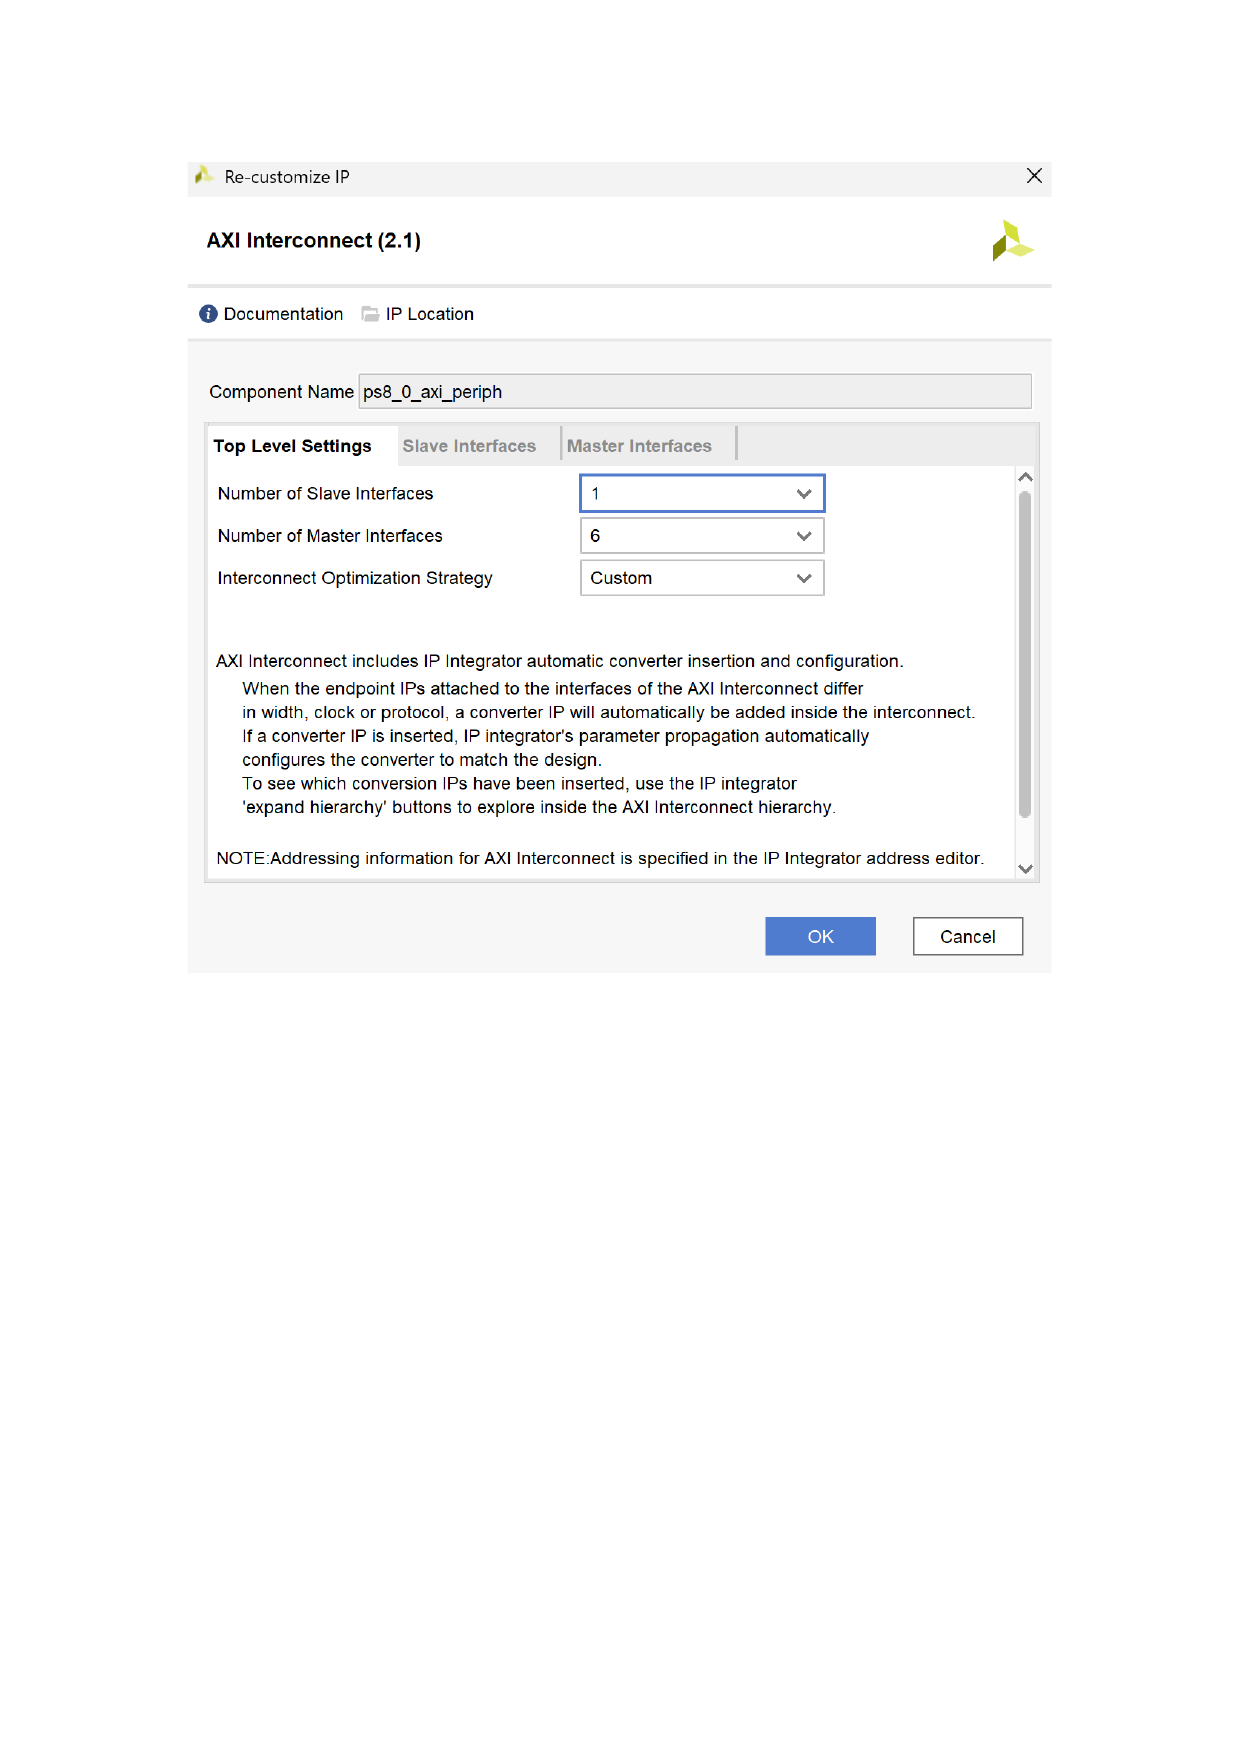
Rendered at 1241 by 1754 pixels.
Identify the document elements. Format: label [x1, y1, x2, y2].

picture [187, 162, 1052, 973]
